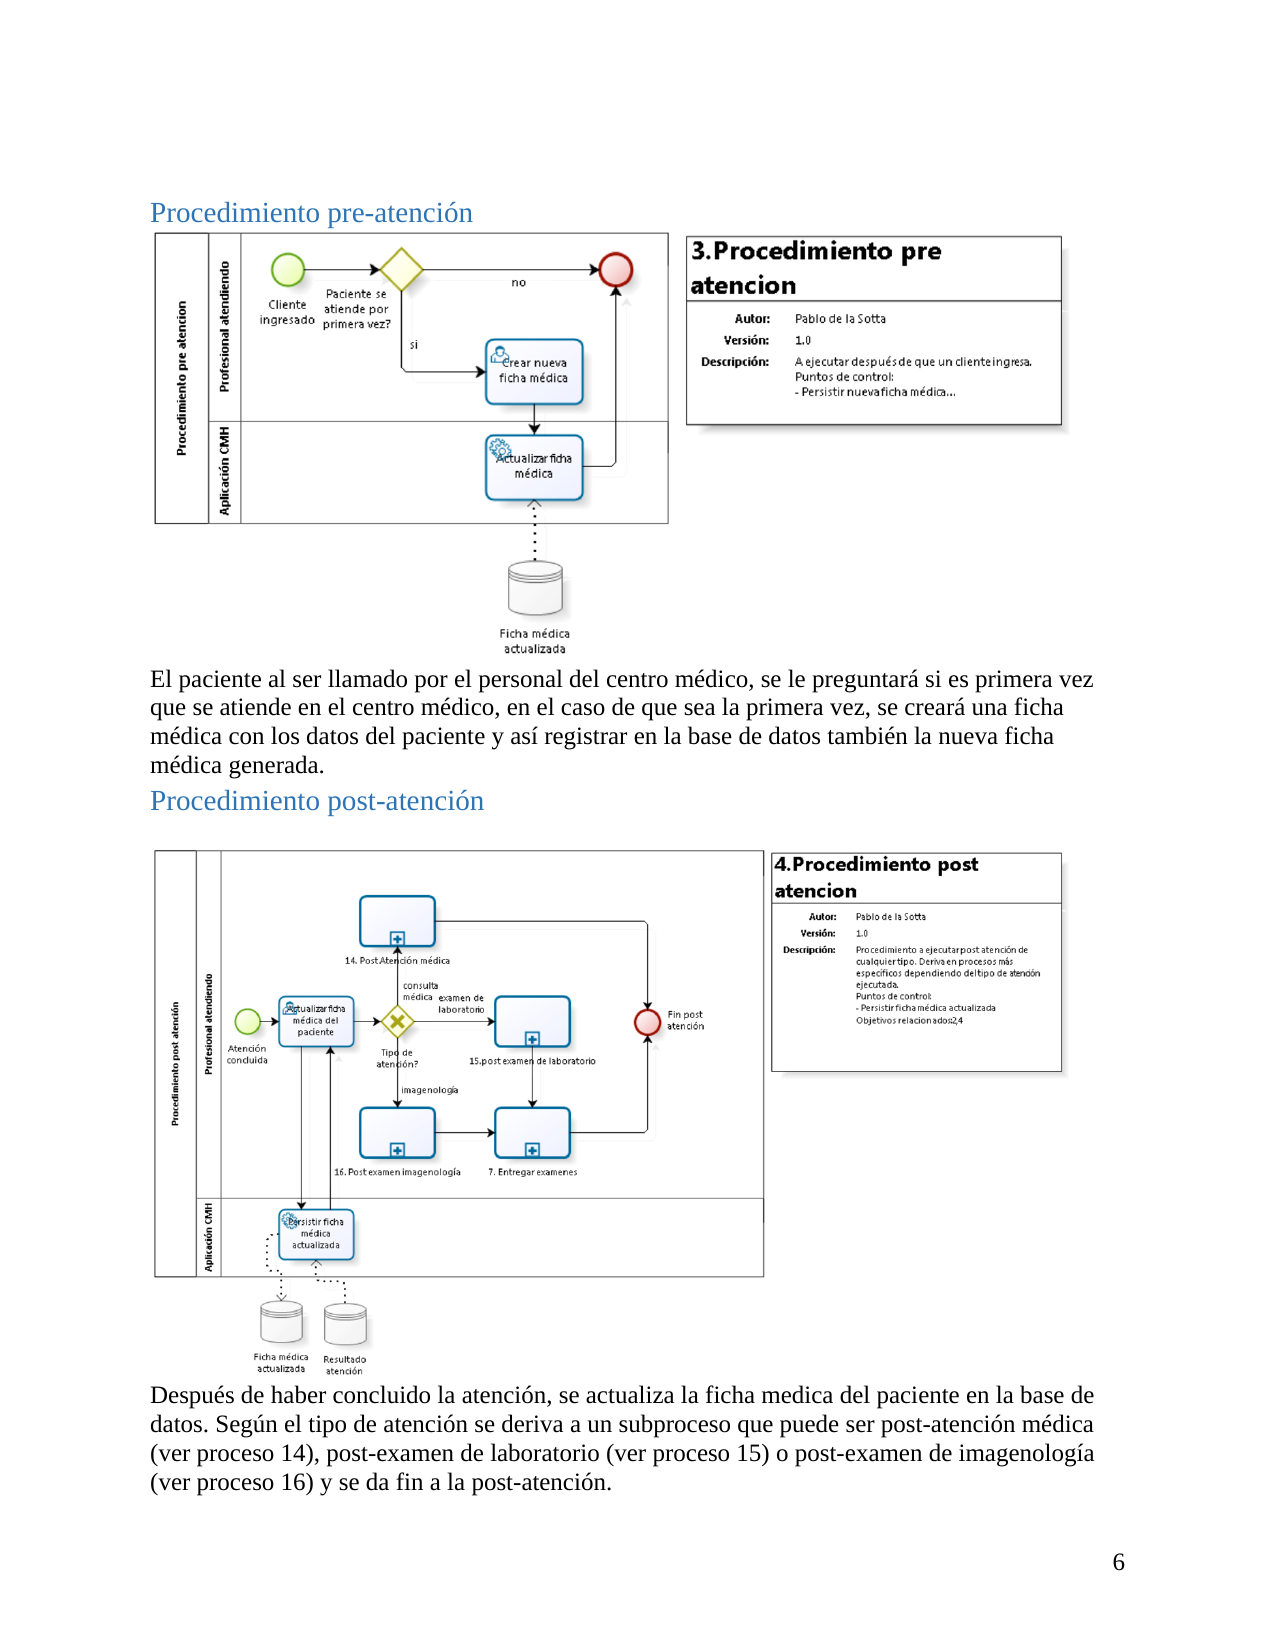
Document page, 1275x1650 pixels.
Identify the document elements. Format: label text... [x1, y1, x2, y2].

subtitle Procedimiento post-atención [150, 783, 1125, 816]
text El paciente al ser llamado por el personal del centro médico, se le preguntará si es primera vez que se atiende en el centro médico, en el caso de que sea la primera vez, se creará una ficha médica con los datos del paciente y así registrar en la base de datos también la nueva ficha médica generada. [150, 664, 1125, 779]
text Después de haber concluido la atención, se actualiza la ficha medica del paciente en la base de datos. Según el tipo de atención se deriva a un subproceso que puede ser post-atención médica (ver proceso 14), post-examen de laboratorio (ver proceso 15) o post-examen de imagenología (ver proceso 16) y se da fin a la post-atención. [150, 1380, 1125, 1495]
subtitle Procedimiento pre-atención [150, 196, 1125, 229]
picture [150, 229, 1070, 664]
picture [150, 845, 1070, 1381]
